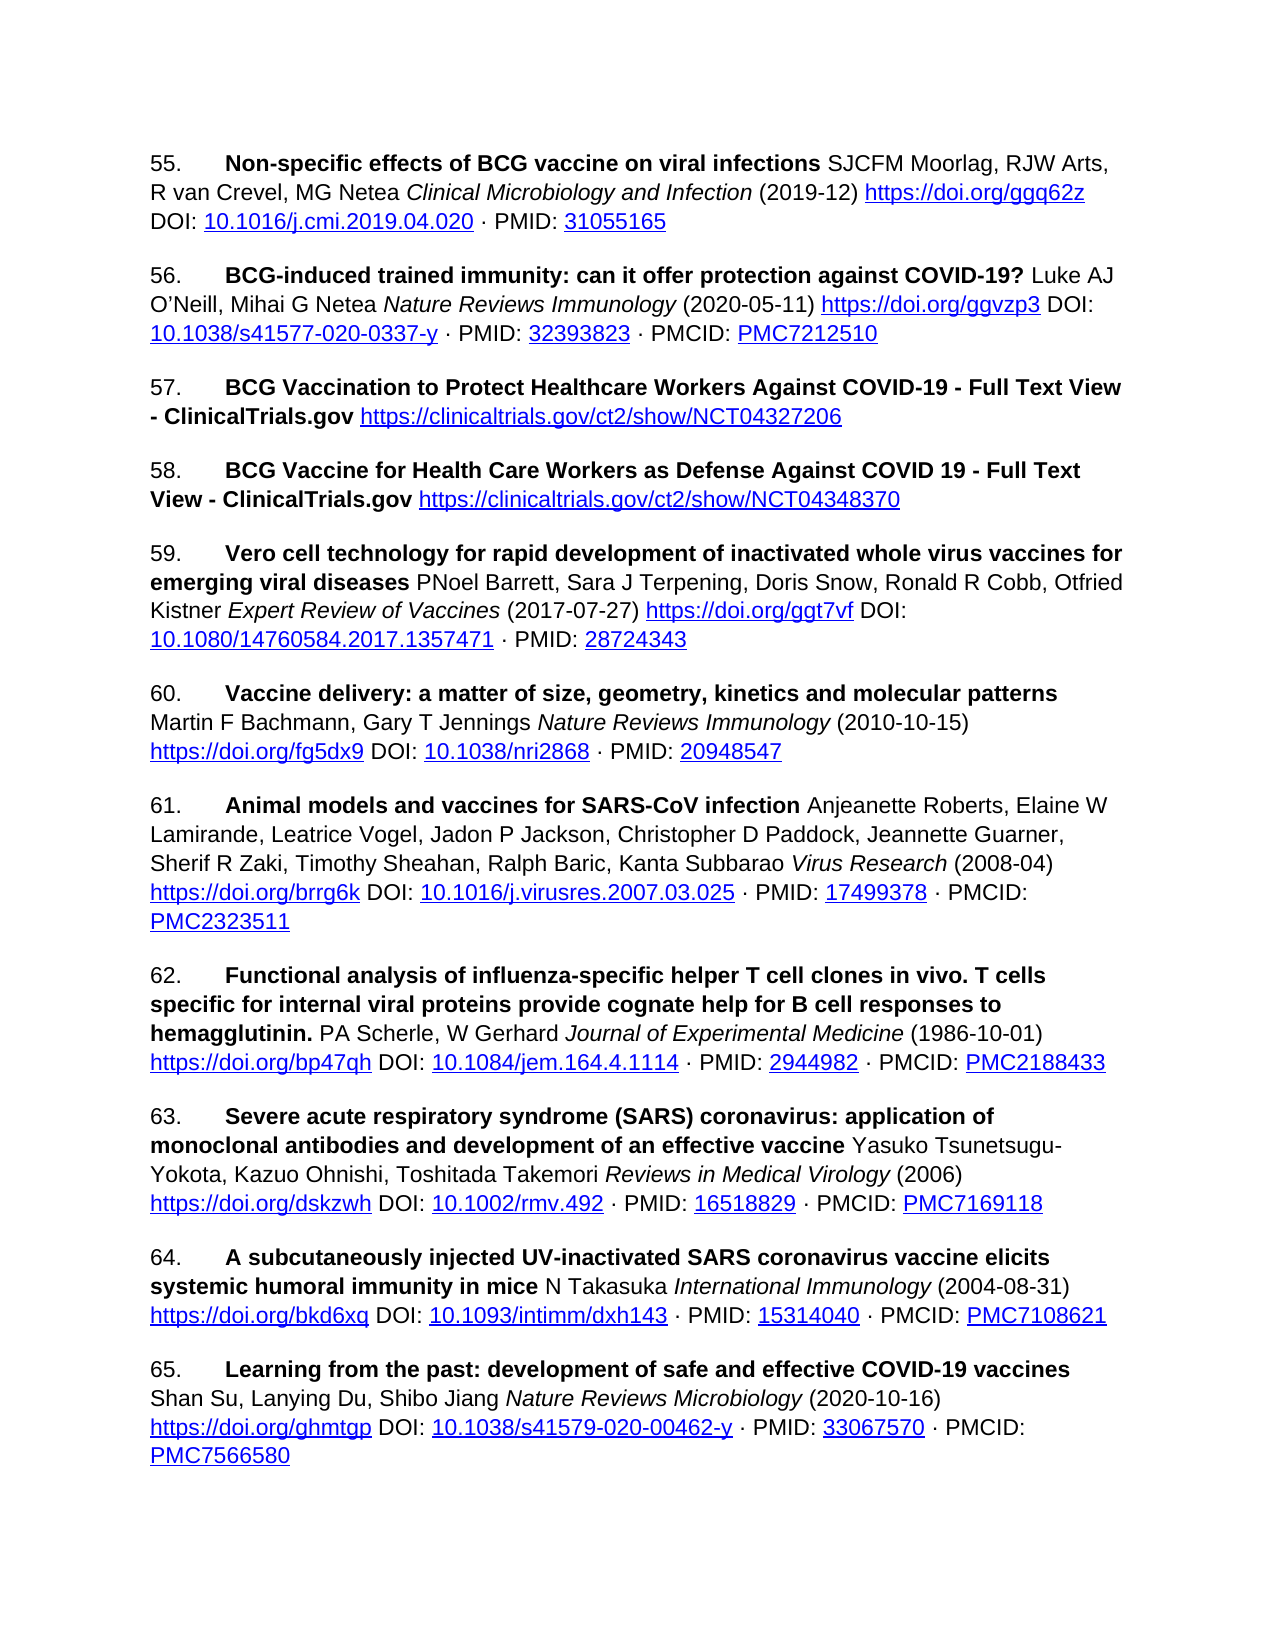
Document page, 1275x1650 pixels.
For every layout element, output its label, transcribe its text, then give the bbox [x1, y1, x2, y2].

text 60. Vaccine delivery: a matter of size, geometry, kinetics and molecular patterns Martin F Bachmann, Gary T Jennings Nature Reviews Immunology (2010-10-15) https://doi.org/fg5dx9 DOI: 10.1038/nri2868 · PMID: 20948547 [150, 680, 1125, 765]
text 57. BCG Vaccination to Protect Healthcare Workers Against COVID-19 - Full Text View - ClinicalTrials.gov https://clinicaltrials.gov/ct2/show/NCT04327206 [150, 374, 1125, 429]
text 63. Severe acute respiratory syndrome (SARS) coronavirus: application of monoclonal antibodies and development of an effective vaccine Yasuko Tsunetsugu-Yokota, Kazuo Ohnishi, Toshitada Takemori Reviews in Medical Virology (2006) https://doi.org/dskzwh DOI: 10.1002/rmv.492 · PMID: 16518829 · PMCID: PMC7169118 [150, 1103, 1125, 1216]
text 65. Learning from the past: development of safe and effective COVID-19 vaccines Shan Su, Lanying Du, Shibo Jiang Nature Reviews Microbiology (2020-10-16) https://doi.org/ghmtgp DOI: 10.1038/s41579-020-00462-y · PMID: 33067570 · PMCID: PMC7566580 [150, 1356, 1125, 1469]
text 56. BCG-induced trained immunity: can it offer protection against COVID-19? Luke AJ O’Neill, Mihai G Netea Nature Reviews Immunology (2020-05-11) https://doi.org/ggvzp3 DOI: 10.1038/s41577-020-0337-y · PMID: 32393823 · PMCID: PMC7212510 [150, 262, 1125, 346]
text 62. Functional analysis of influenza-specific helper T cell clones in vivo. T cells specific for internal viral proteins provide cognate help for B cell responses to hemagglutinin. PA Scherle, W Gerhard Journal of Experimental Medicine (1986-10-01) https://doi.org/bp47qh DOI: 10.1084/jem.164.4.1114 · PMID: 2944982 · PMCID: PMC2188433 [150, 962, 1125, 1075]
text 64. A subcutaneously injected UV-inactivated SARS coronavirus vaccine elicits systemic humoral immunity in mice N Takasuka International Immunology (2004-08-31) https://doi.org/bkd6xq DOI: 10.1093/intimm/dxh143 · PMID: 15314040 · PMCID: PMC7108621 [150, 1244, 1125, 1328]
text 58. BCG Vaccine for Health Care Workers as Defense Against COVID 19 - Full Text View - ClinicalTrials.gov https://clinicaltrials.gov/ct2/show/NCT04348370 [150, 457, 1125, 512]
text 59. Vero cell technology for rapid development of inactivated whole virus vaccines for emerging viral diseases PNoel Barrett, Sara J Terpening, Doris Snow, Ronald R Cobb, Otfried Kistner Expert Review of Vaccines (2017-07-27) https://doi.org/ggt7vf DOI: 10.1080/14760584.2017.1357471 · PMID: 28724343 [150, 539, 1125, 653]
text 55. Non-specific effects of BCG vaccine on viral infections SJCFM Moorlag, RJW Arts, R van Crevel, MG Netea Clinical Microbiology and Infection (2019-12) https://doi.org/ggq62z DOI: 10.1016/j.cmi.2019.04.020 · PMID: 31055165 [150, 150, 1125, 234]
text 61. Animal models and vaccines for SARS-CoV infection Anjeanette Roberts, Elaine W Lamirande, Leatrice Vogel, Jadon P Jackson, Christopher D Paddock, Jeannette Guarner, Sherif R Zaki, Timothy Sheahan, Ralph Baric, Kanta Subbarao Virus Research (2008-04) https://doi.org/brrg6k DOI: 10.1016/j.virusres.2007.03.025 · PMID: 17499378 · PMCID: PMC2323511 [150, 792, 1125, 934]
